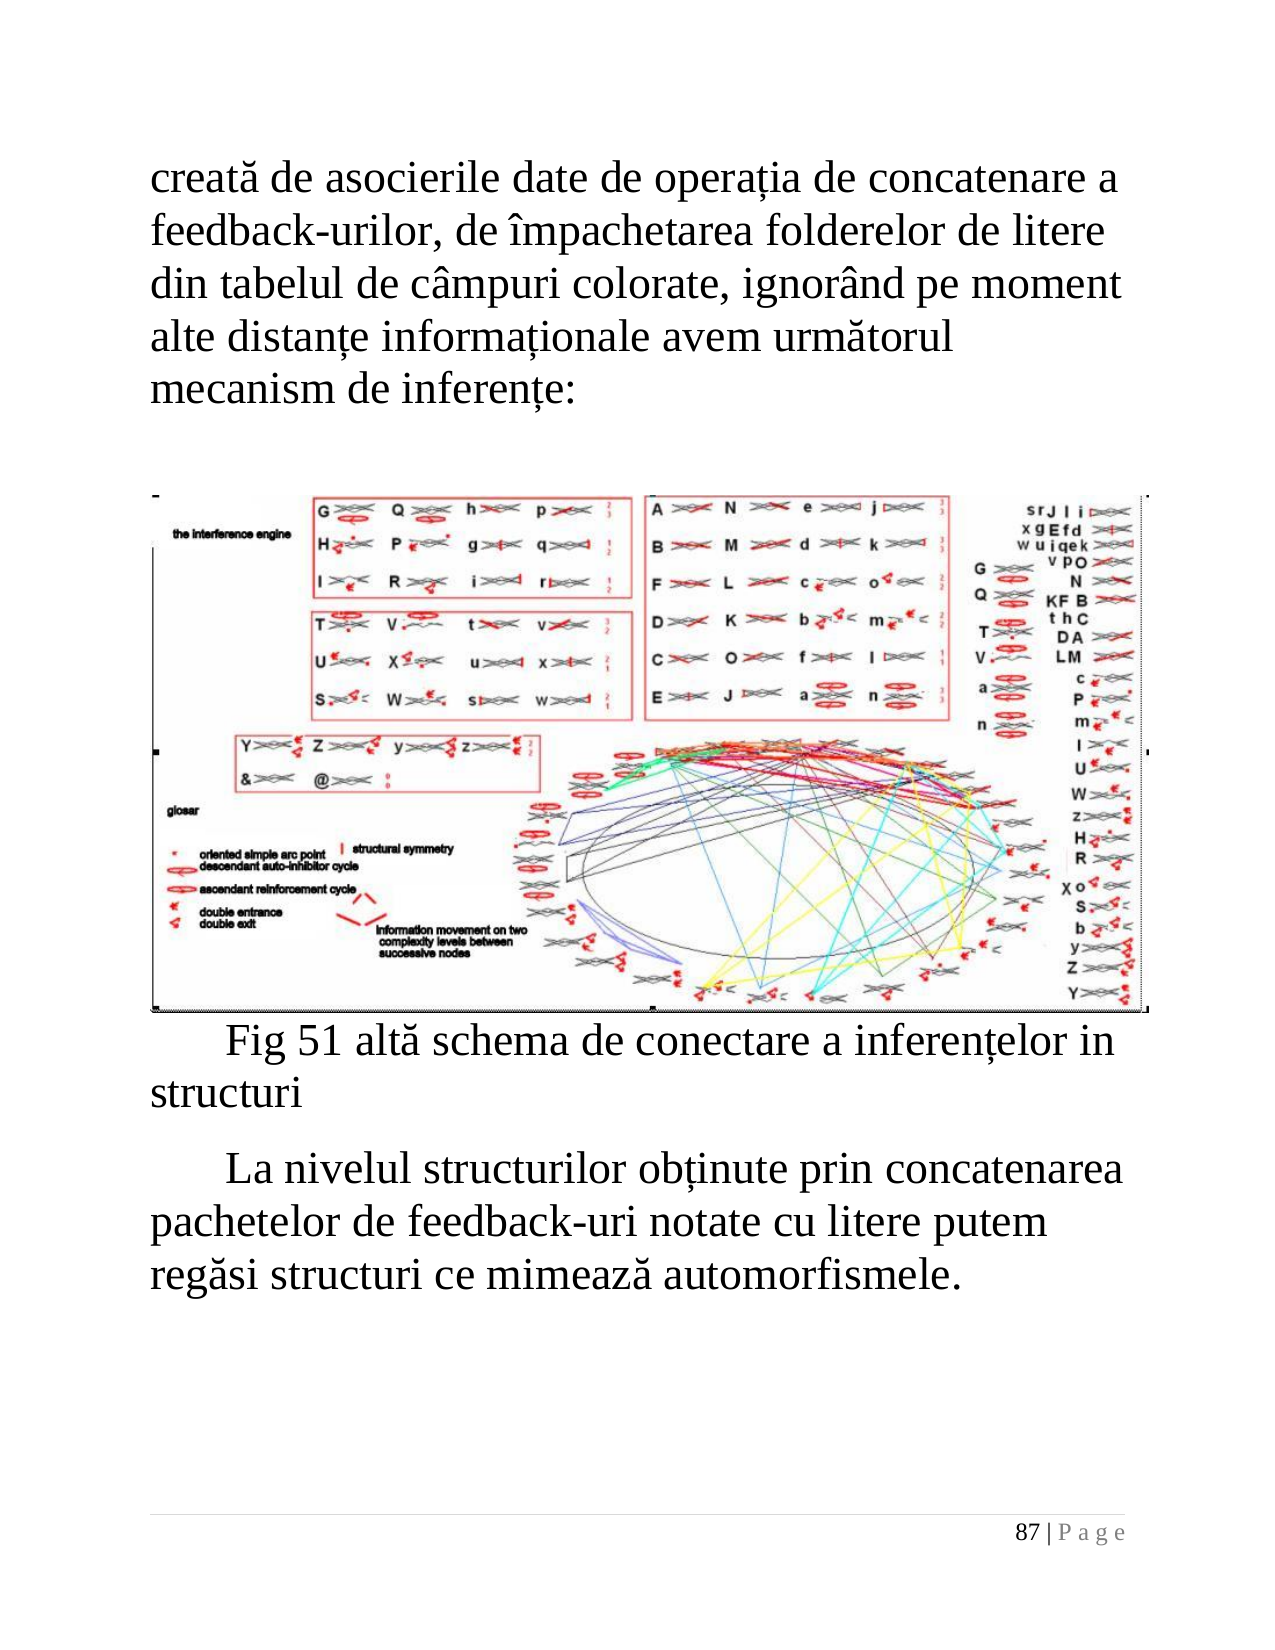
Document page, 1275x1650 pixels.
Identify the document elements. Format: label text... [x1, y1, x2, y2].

picture [150, 495, 1149, 1013]
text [150, 150, 1125, 413]
text La nivelul structurilor obținute prin concatenarea pachetelor de feedback-uri notate cu litere putem regăsi structuri ce mimează automorfismele. [150, 1141, 1125, 1299]
text Fig 51 altă schema de conectare a inferențelor in structuri [150, 1013, 1125, 1118]
